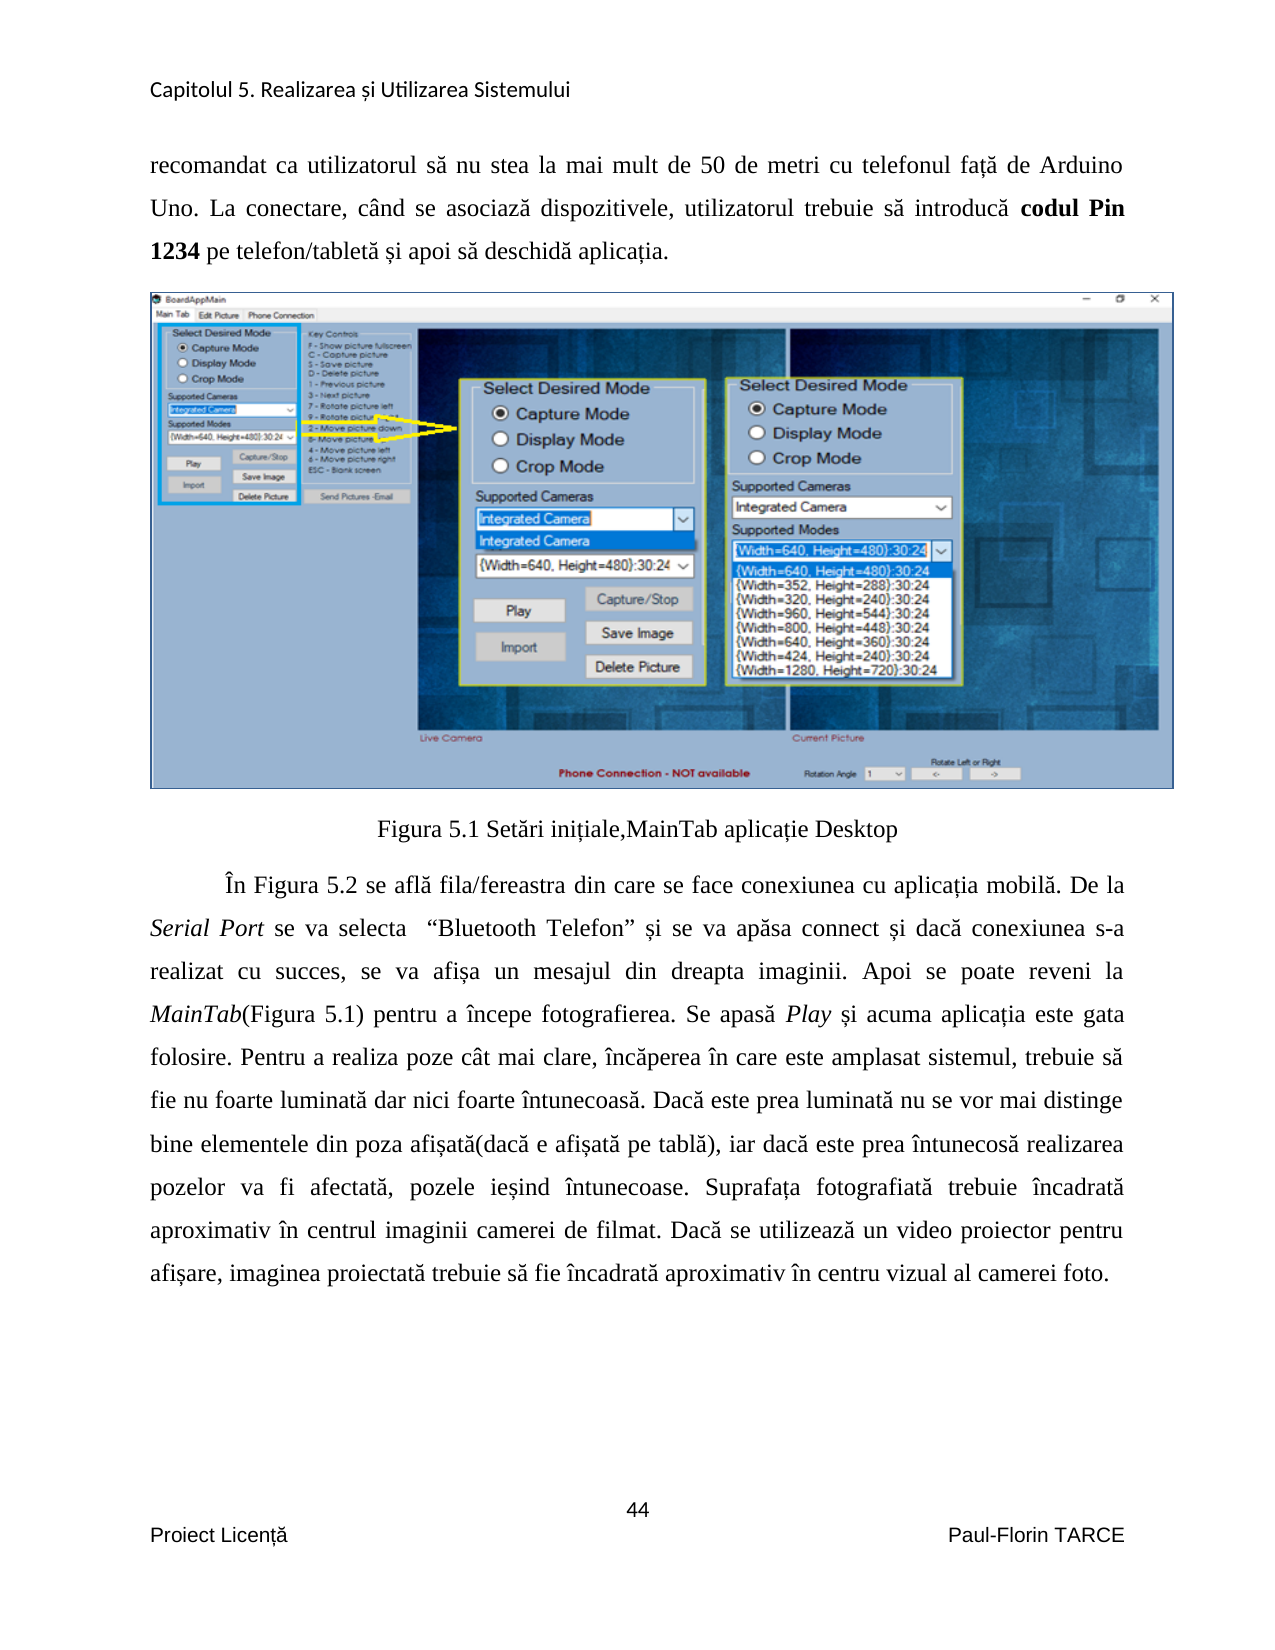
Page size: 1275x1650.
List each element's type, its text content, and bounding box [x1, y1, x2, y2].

text În Figura 5.2 se află fila/fereastra din care se face conexiunea cu aplicația mobilă. De la Serial Port se va selecta “Bluetooth Telefon” și se va apăsa connect și dacă conexiunea s-a realizat cu succes, se va afișa un mesajul din dreapta imaginii. Apoi se poate reveni la MainTab(Figura 5.1) pentru a începe fotografierea. Se apasă Play și acuma aplicația este gata folosire. Pentru a realiza poze cât mai clare, încăperea în care este amplasat sistemul, trebuie să fie nu foarte luminată dar nici foarte întunecoasă. Dacă este prea luminată nu se vor mai distinge bine elementele din poza afișată(dacă e afișată pe tablă), iar dacă este prea întunecosă realizarea pozelor va fi afectată, pozele ieșind întunecoase. Suprafața fotografiată trebuie încadrată aproximativ în centrul imaginii camerei de filmat. Dacă se utilizează un video proiector pentru afișare, imaginea proiectată trebuie să fie încadrată aproximativ în centru vizual al camerei foto. [150, 870, 1125, 1287]
text Figura 5.1 Setări inițiale,MainTab aplicație Desktop [150, 814, 1125, 843]
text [150, 150, 1125, 265]
picture [152, 293, 1172, 788]
